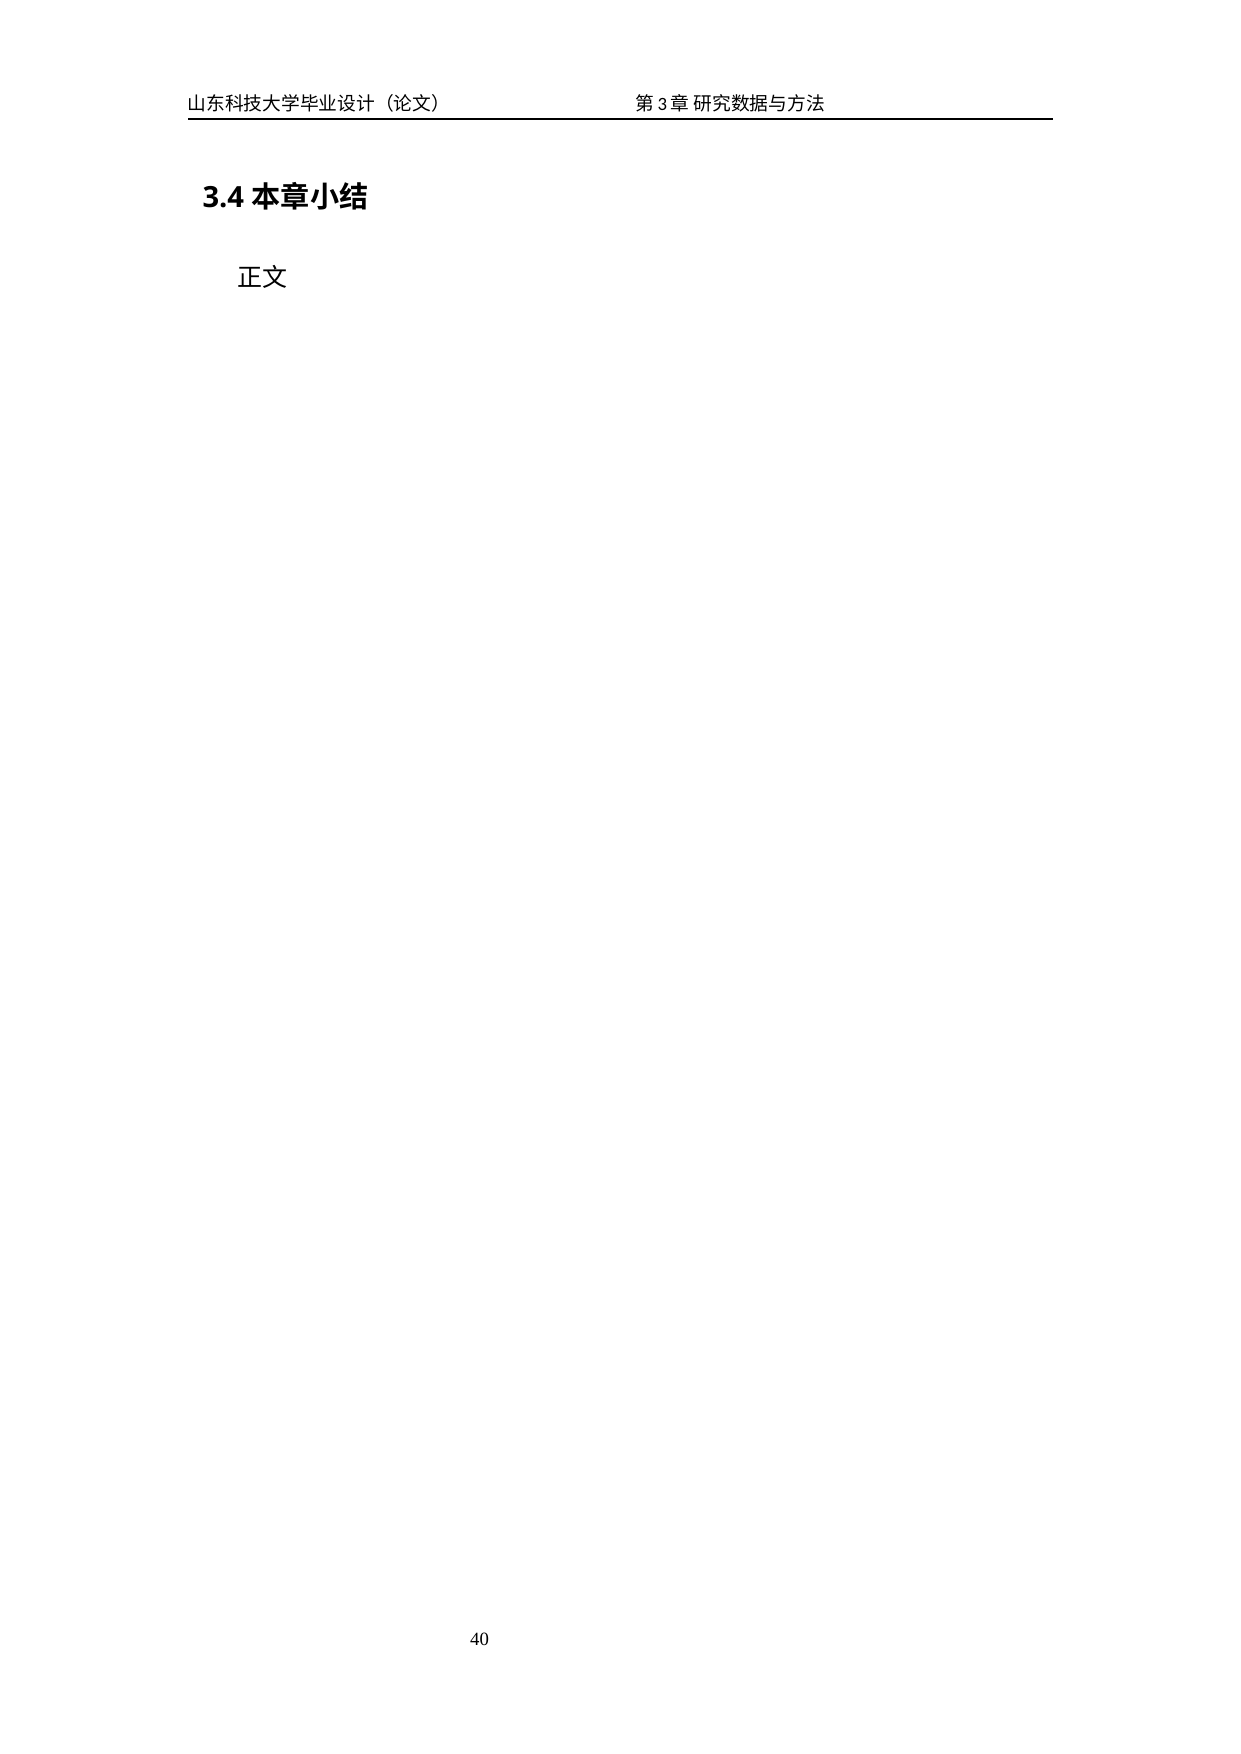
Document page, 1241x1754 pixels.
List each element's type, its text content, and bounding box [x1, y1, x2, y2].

text 正文 [187, 243, 1053, 308]
list 3.4 本章小结 [187, 162, 1053, 227]
